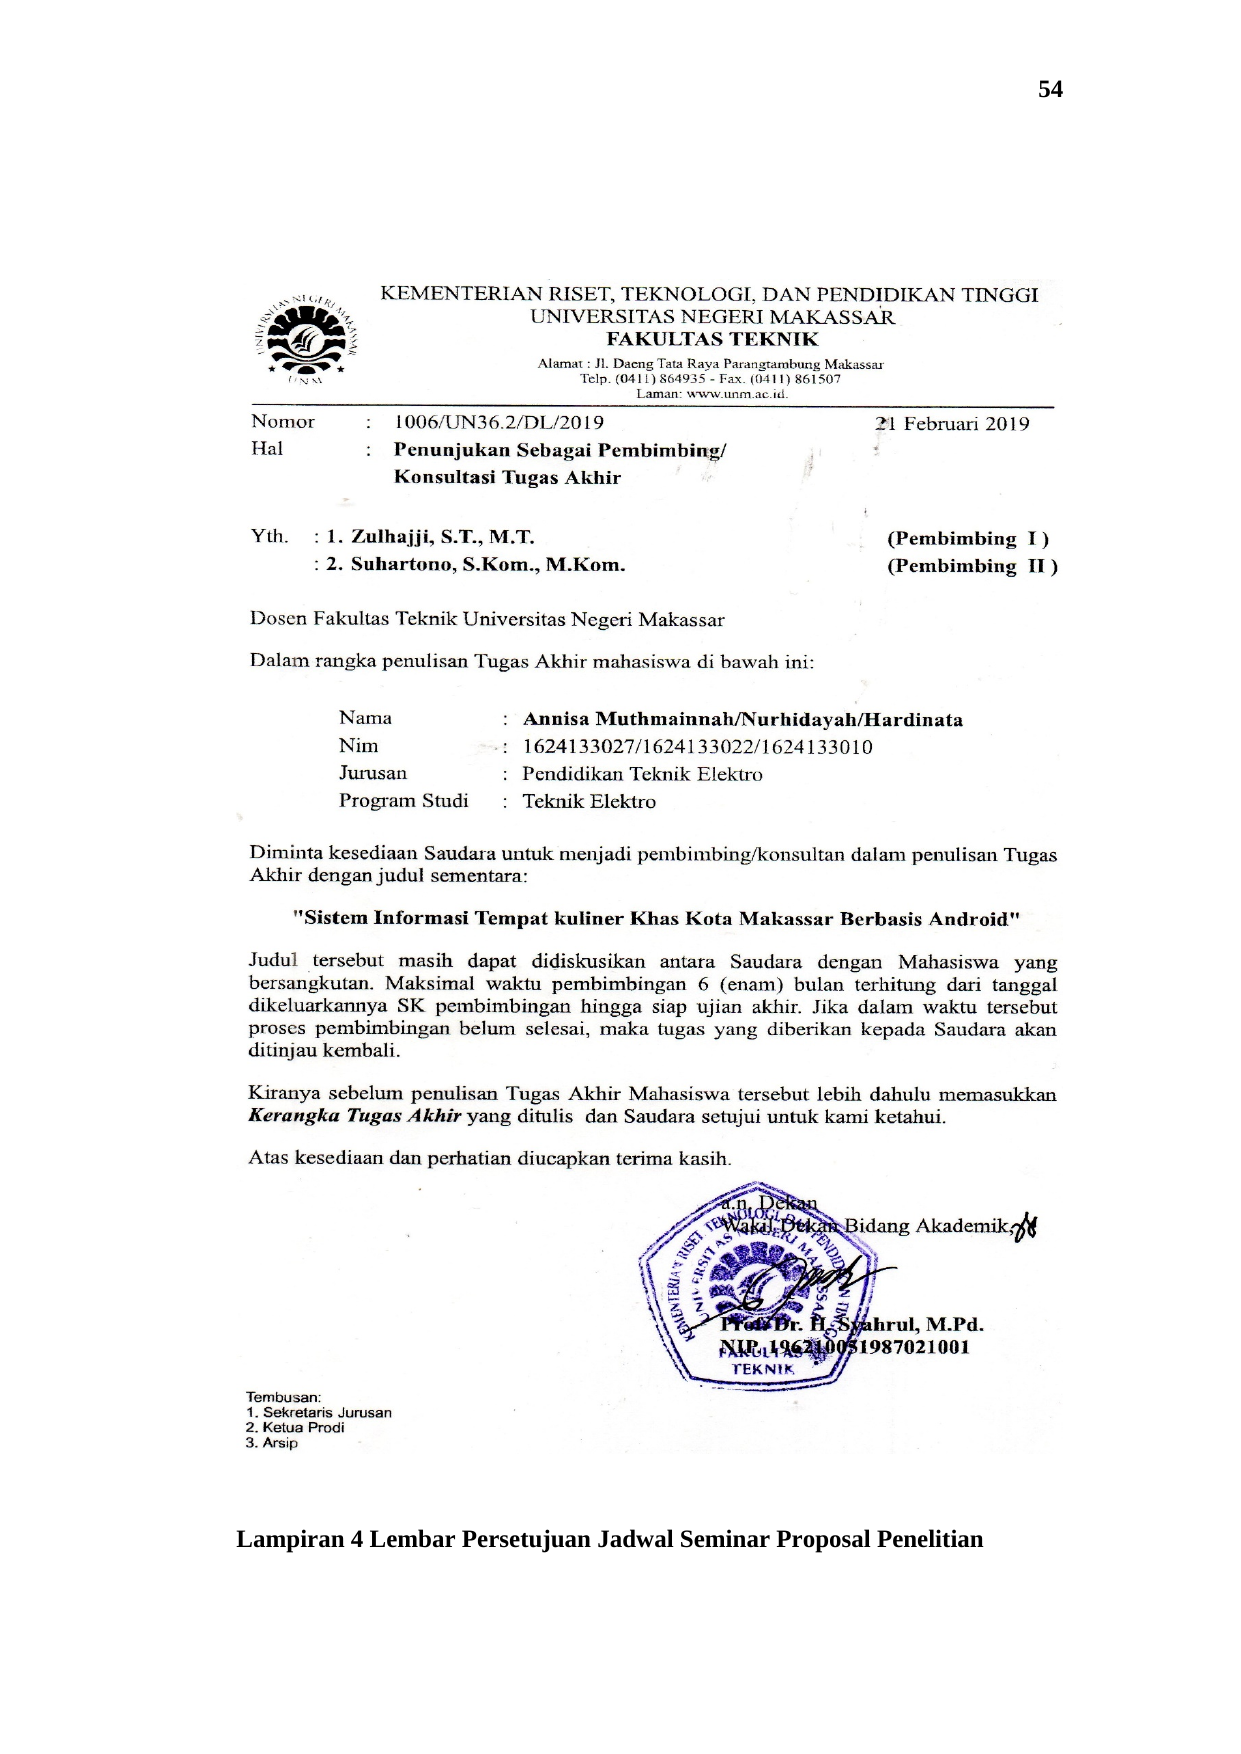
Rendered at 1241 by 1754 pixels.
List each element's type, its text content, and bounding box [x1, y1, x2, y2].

list Lampiran 4 Lembar Persetujuan Jadwal Seminar Proposal Penelitian [236, 1524, 1063, 1553]
picture [236, 279, 1063, 1454]
